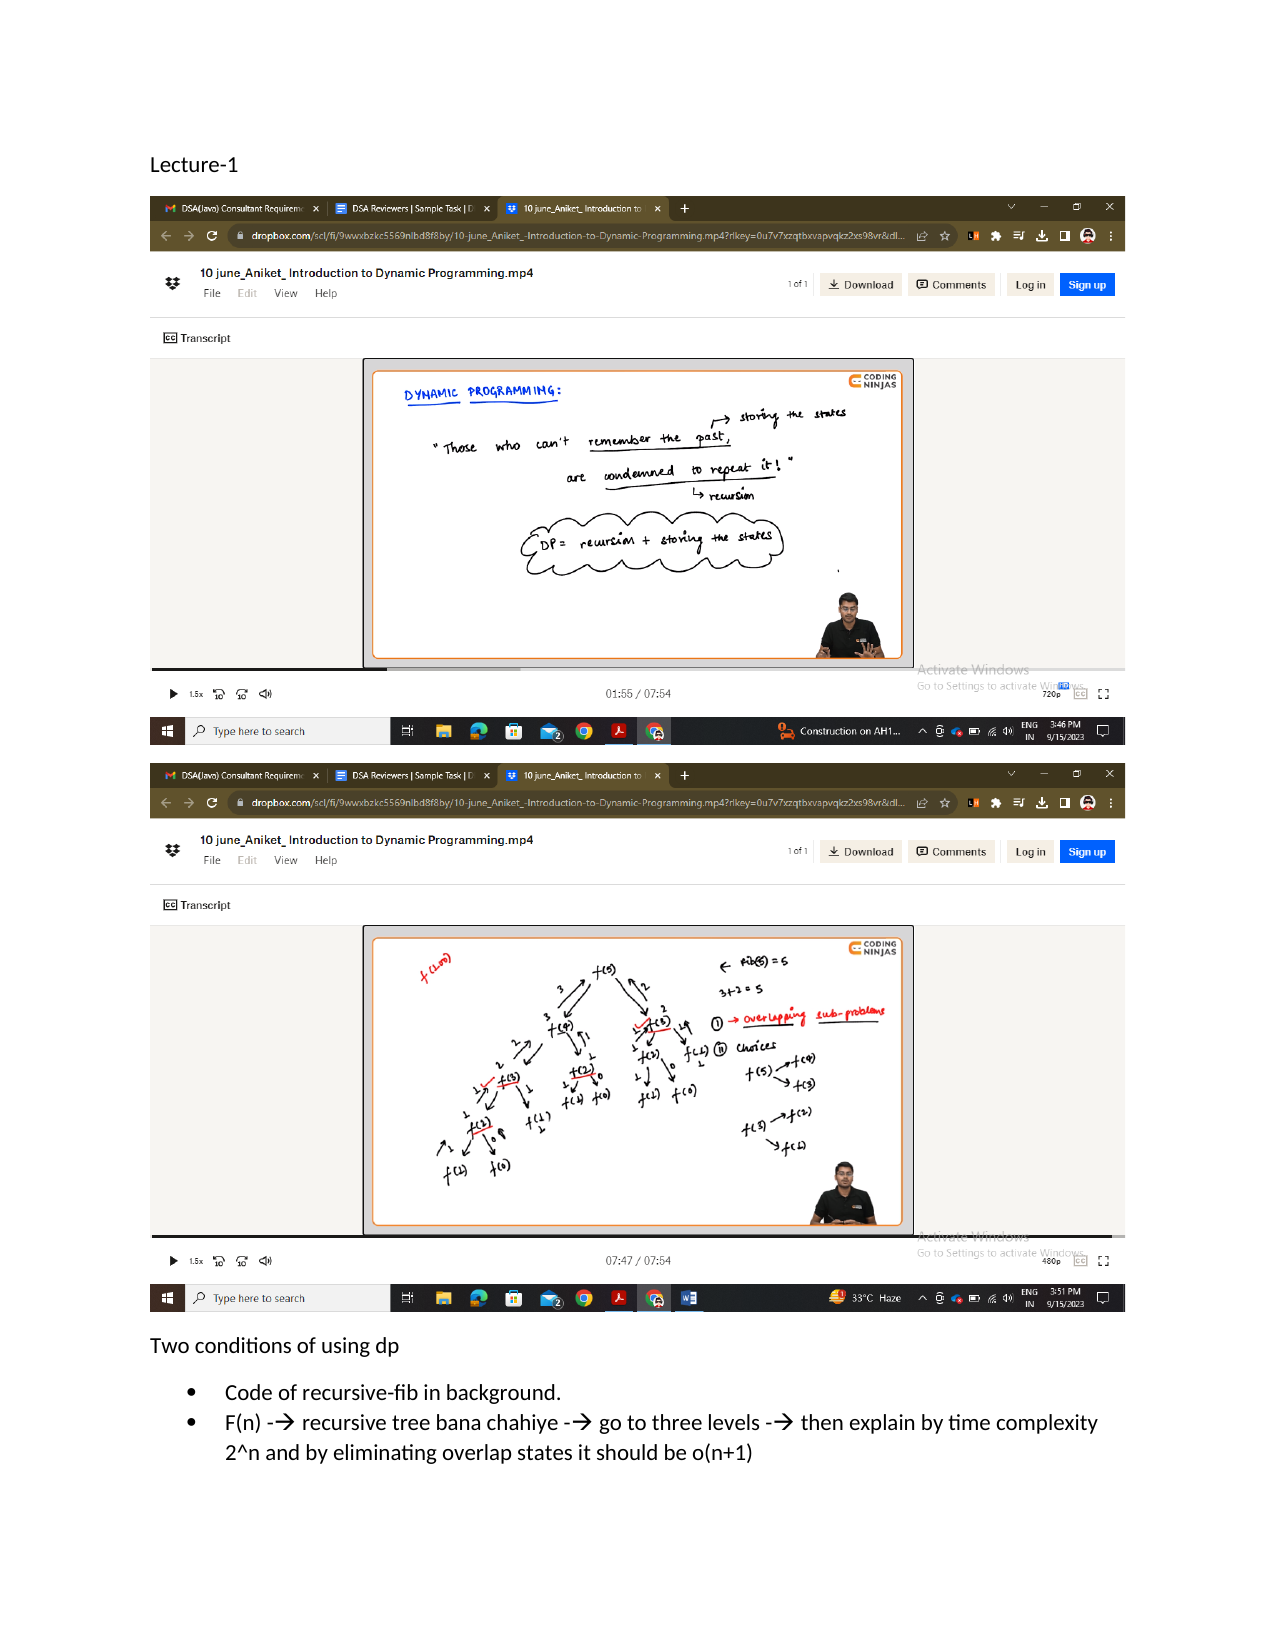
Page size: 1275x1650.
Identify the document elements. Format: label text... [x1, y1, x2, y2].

picture [150, 196, 1125, 745]
list Code of recursive-fib in background. [187, 1378, 1125, 1406]
text Lecture-1 [150, 150, 1125, 178]
list F(n) - recursive tree bana chahiye - go to three levels - then explain by time complexity 2^n and by eliminating overlap states it should be o(n+1) [187, 1408, 1125, 1466]
picture [150, 763, 1125, 1312]
text Two conditions of using dp [150, 1331, 1125, 1359]
